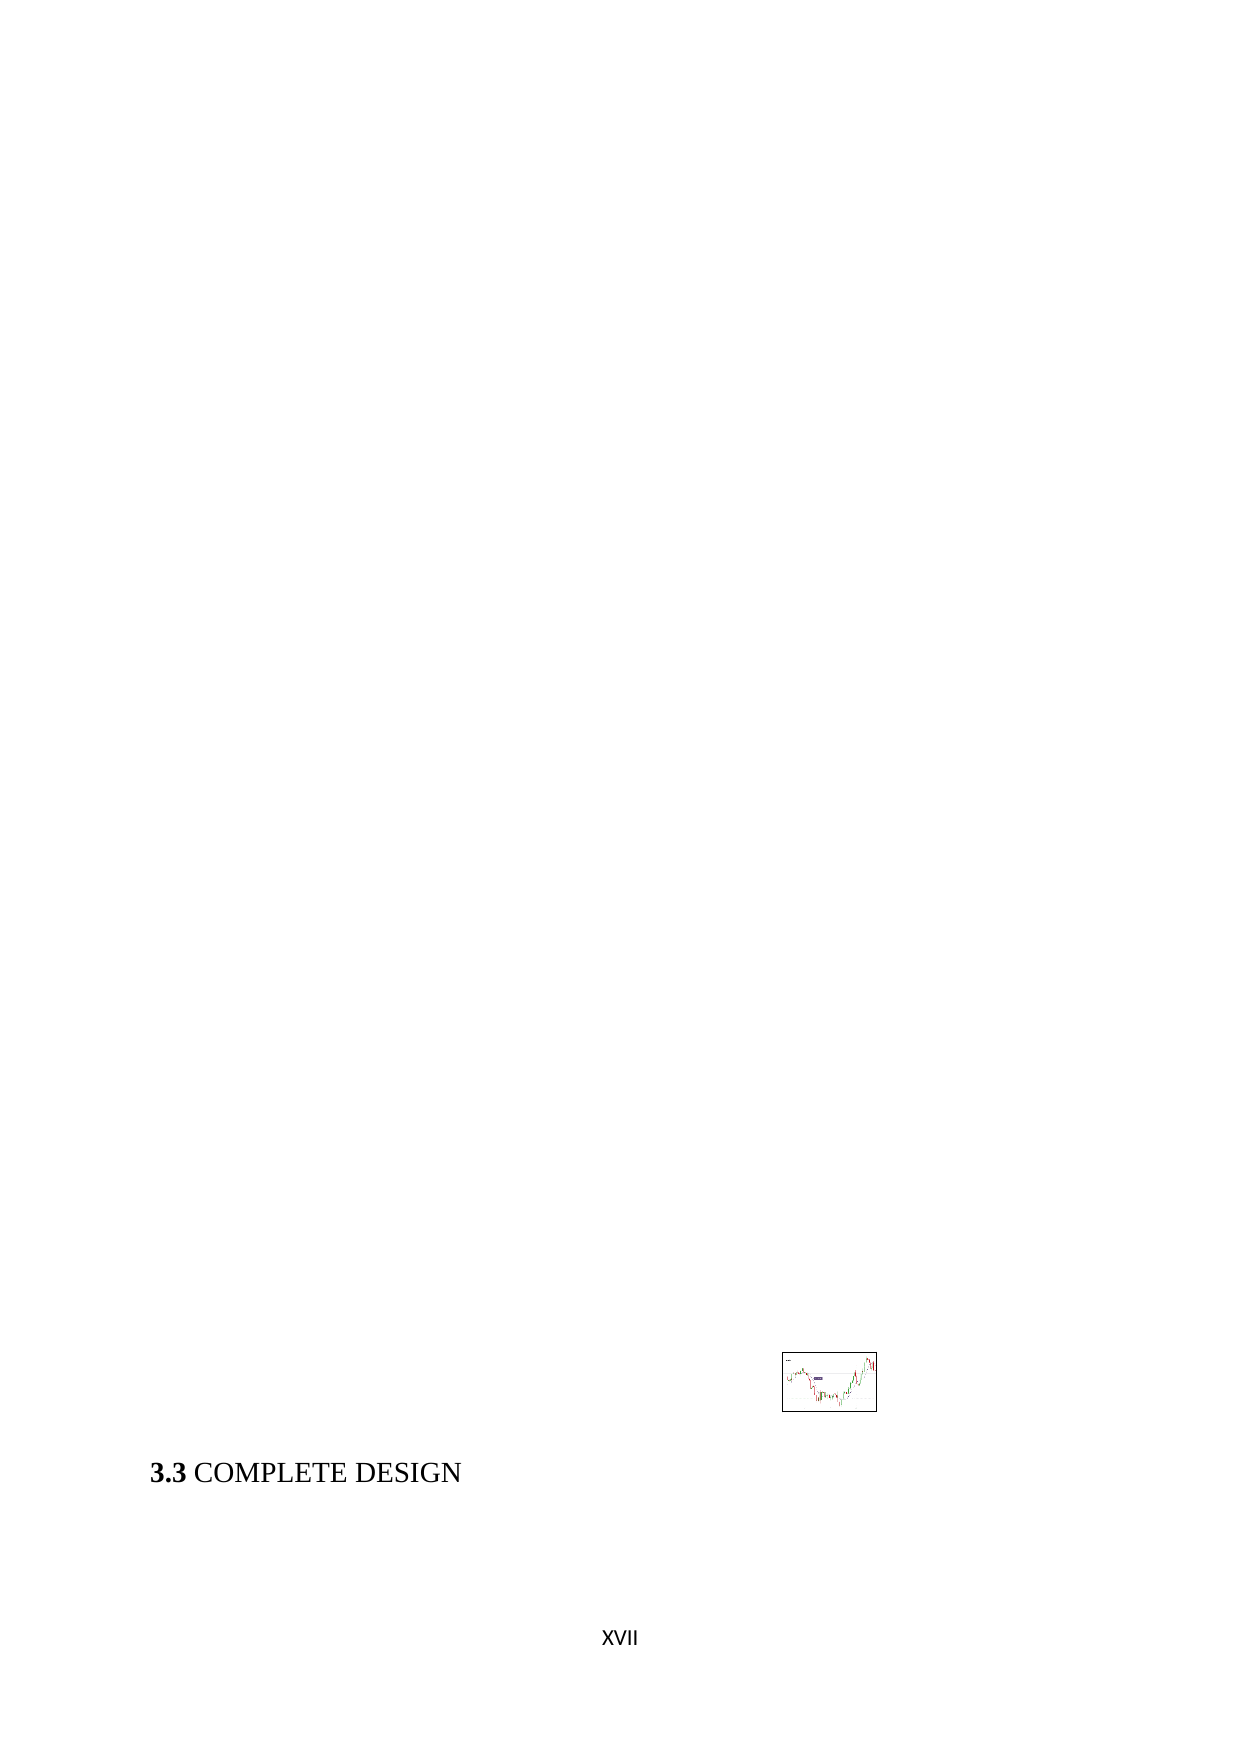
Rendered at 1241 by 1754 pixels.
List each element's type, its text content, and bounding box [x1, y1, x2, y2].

picture [783, 1353, 876, 1411]
text 3.3 COMPLETE DESIGN [150, 1455, 1090, 1489]
